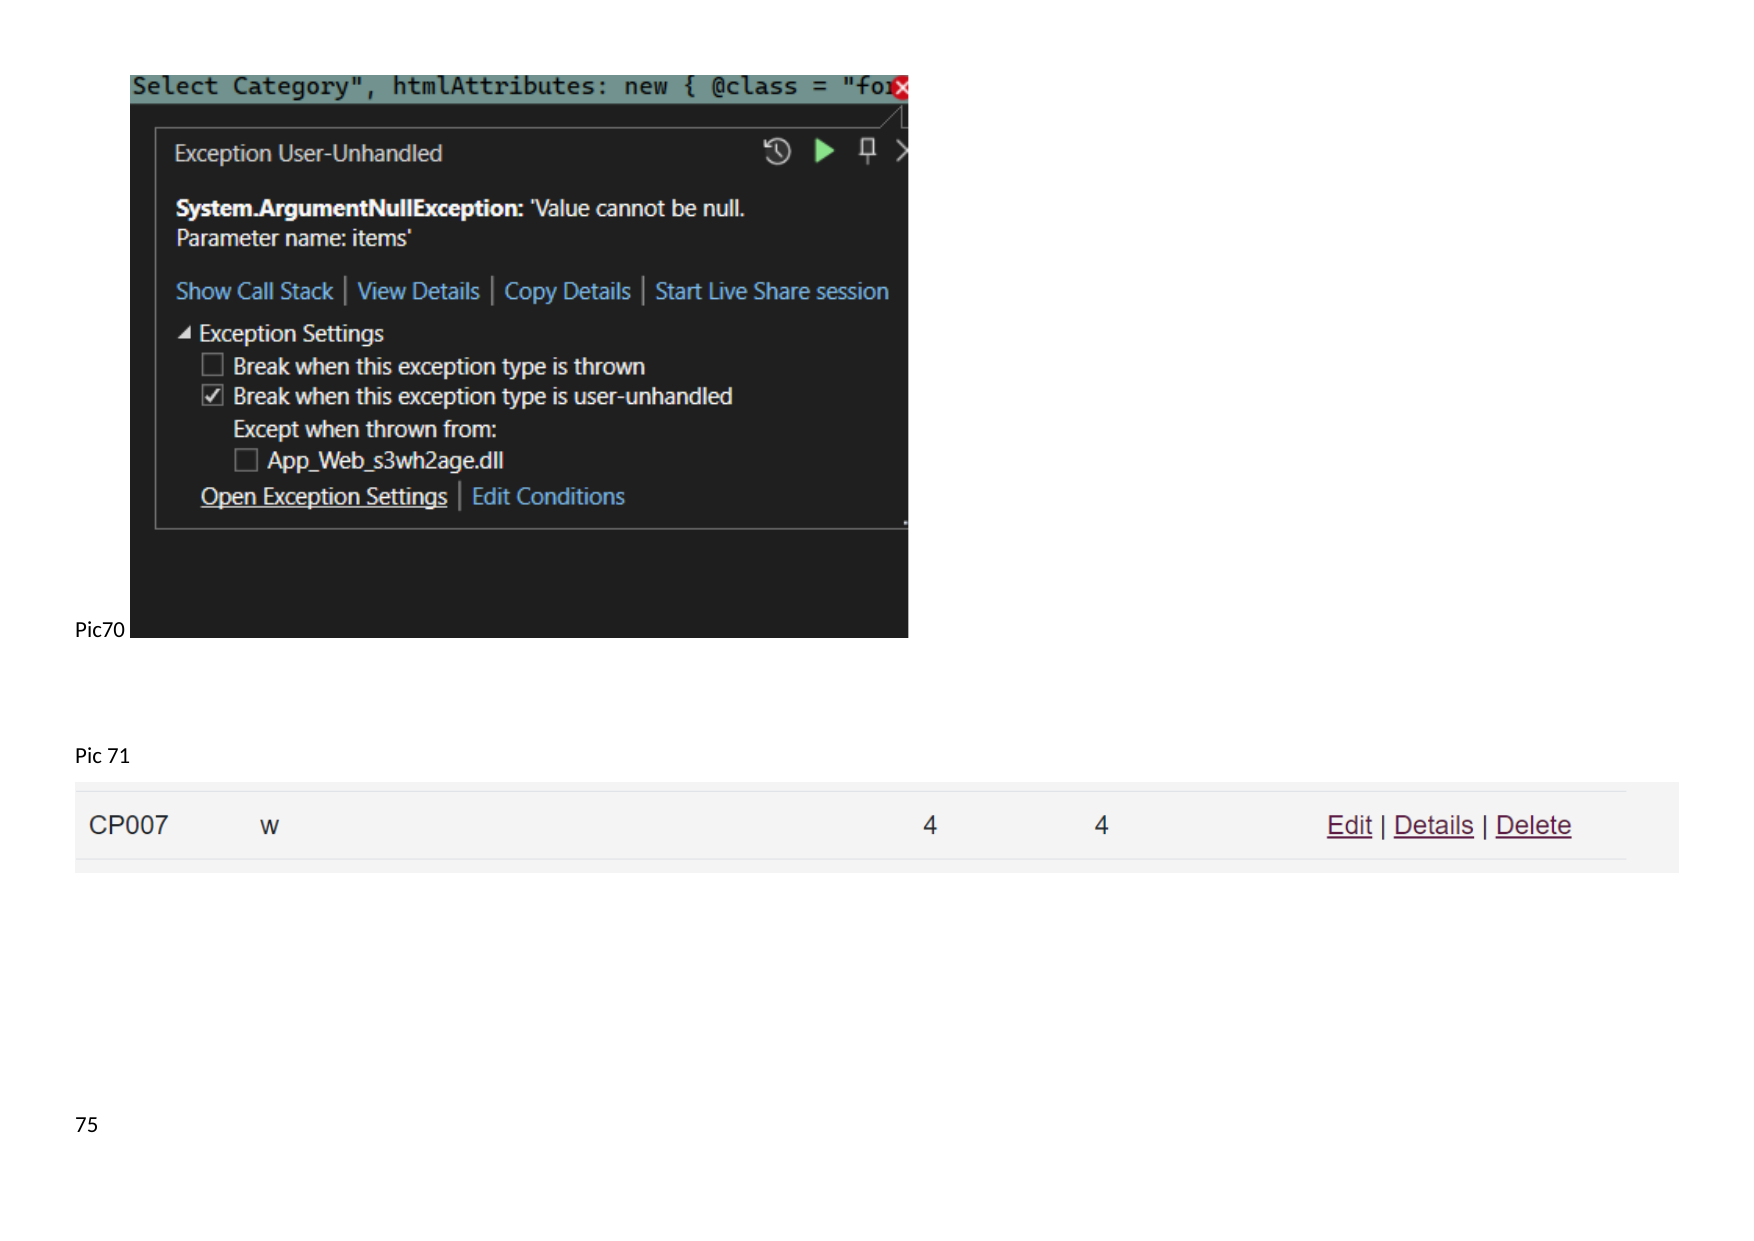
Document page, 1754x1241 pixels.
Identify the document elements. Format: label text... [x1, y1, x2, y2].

text Pic 71 [75, 741, 1679, 782]
picture [130, 75, 909, 638]
picture [75, 782, 1679, 873]
